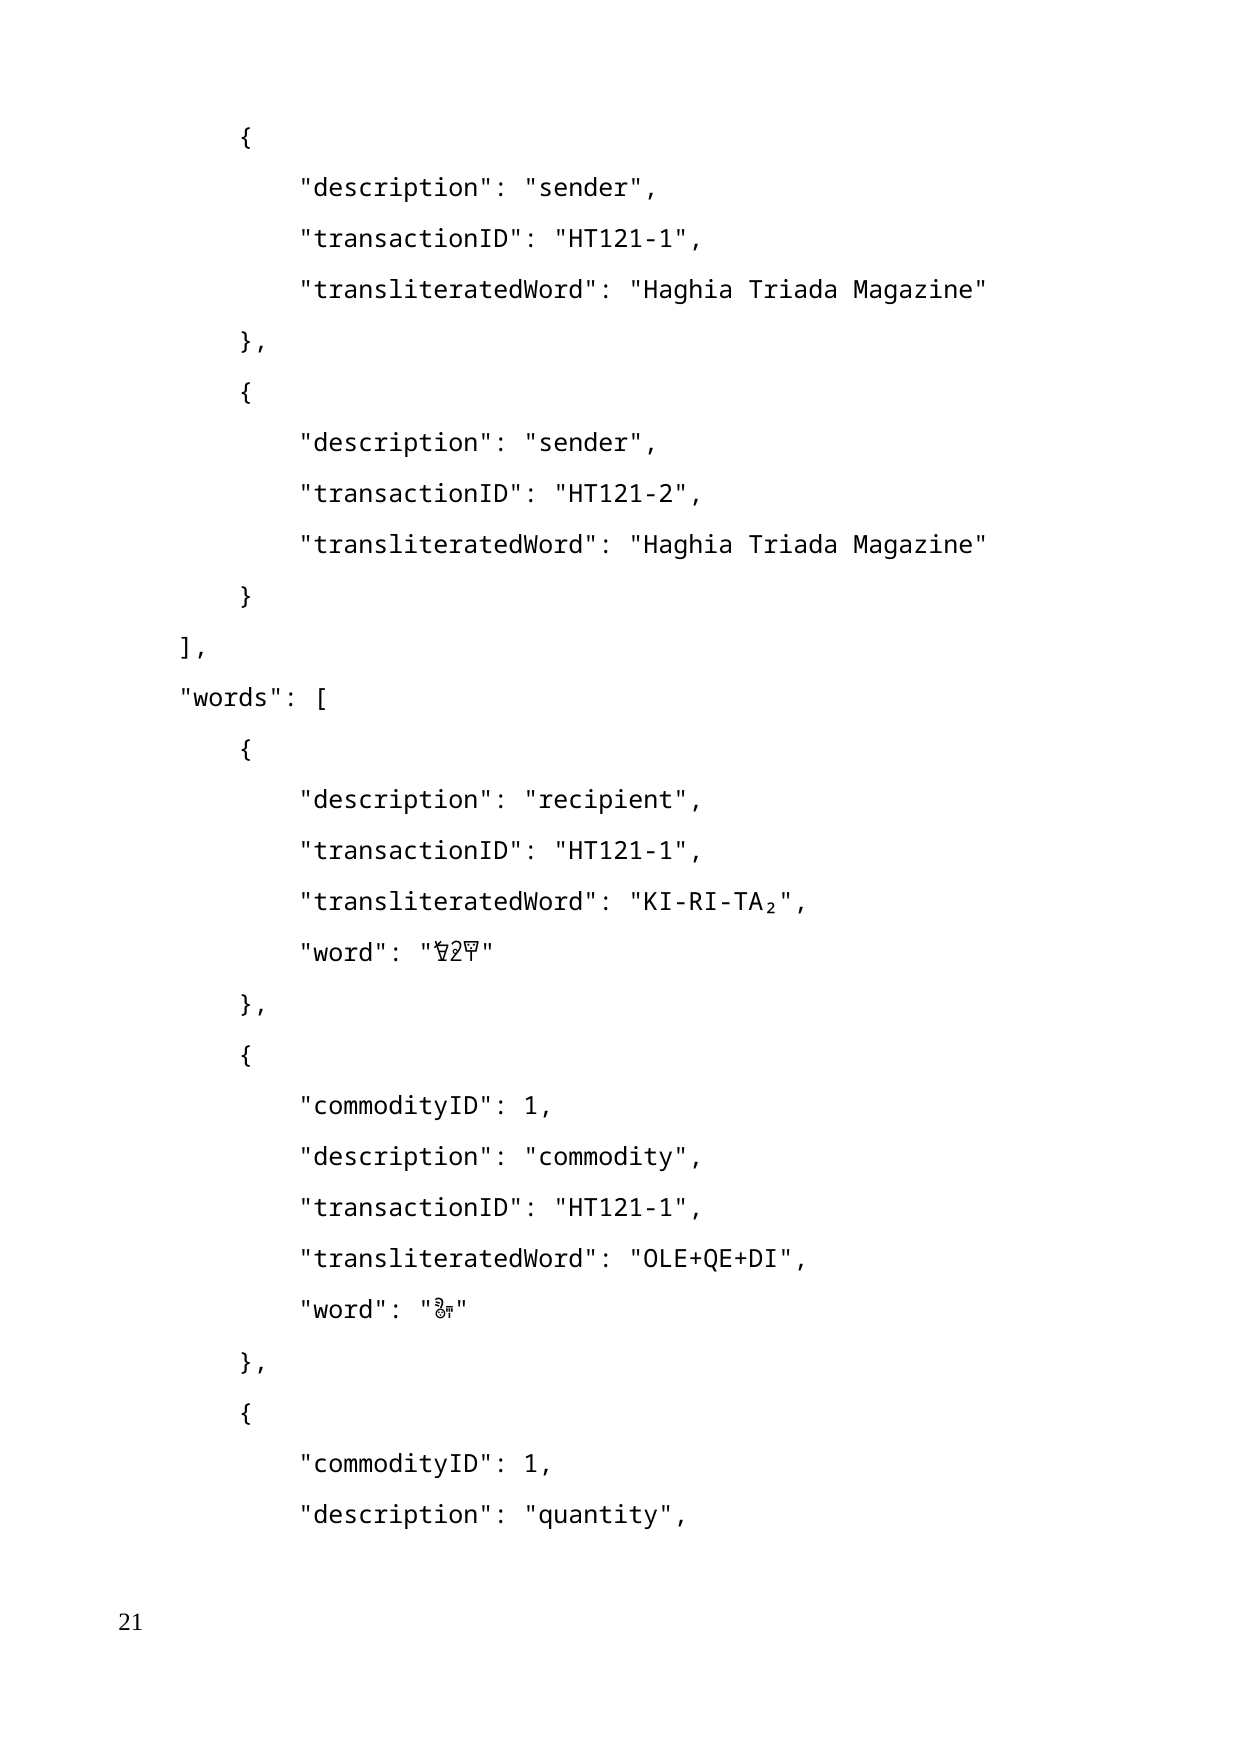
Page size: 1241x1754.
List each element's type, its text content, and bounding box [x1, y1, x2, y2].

text { [118, 731, 1122, 765]
text }, [118, 322, 1122, 356]
text } [118, 577, 1122, 612]
text { [118, 118, 1122, 152]
text "description": "sender", [118, 424, 1122, 458]
text "description": "commodity", [118, 1139, 1122, 1173]
text "commodityID": 1, [118, 1445, 1122, 1479]
text "description": "sender", [118, 169, 1122, 203]
text "description": "quantity", [118, 1496, 1122, 1530]
text "words": [ [118, 679, 1122, 714]
text "transactionID": "HT121-2", [118, 475, 1122, 509]
text { [118, 373, 1122, 407]
text "transactionID": "HT121-1", [118, 220, 1122, 254]
text "transactionID": "HT121-1", [118, 1190, 1122, 1224]
text { [118, 1037, 1122, 1071]
text "description": "recipient", [118, 782, 1122, 816]
text }, [118, 1343, 1122, 1377]
text { [118, 1394, 1122, 1428]
text "transliteratedWord": "Haghia Triada Magazine" [118, 526, 1122, 561]
text "transliteratedWord": "OLE+QE+DI", [118, 1241, 1122, 1275]
text }, [118, 986, 1122, 1020]
text ], [118, 628, 1122, 663]
text "word": "𐘸𐘭𐘷" [118, 935, 1122, 969]
text "word": "𐜘" [118, 1292, 1122, 1326]
text "transactionID": "HT121-1", [118, 833, 1122, 867]
text "commodityID": 1, [118, 1088, 1122, 1122]
text "transliteratedWord": "Haghia Triada Magazine" [118, 271, 1122, 305]
text "transliteratedWord": "KI-RI-TA₂", [118, 884, 1122, 918]
